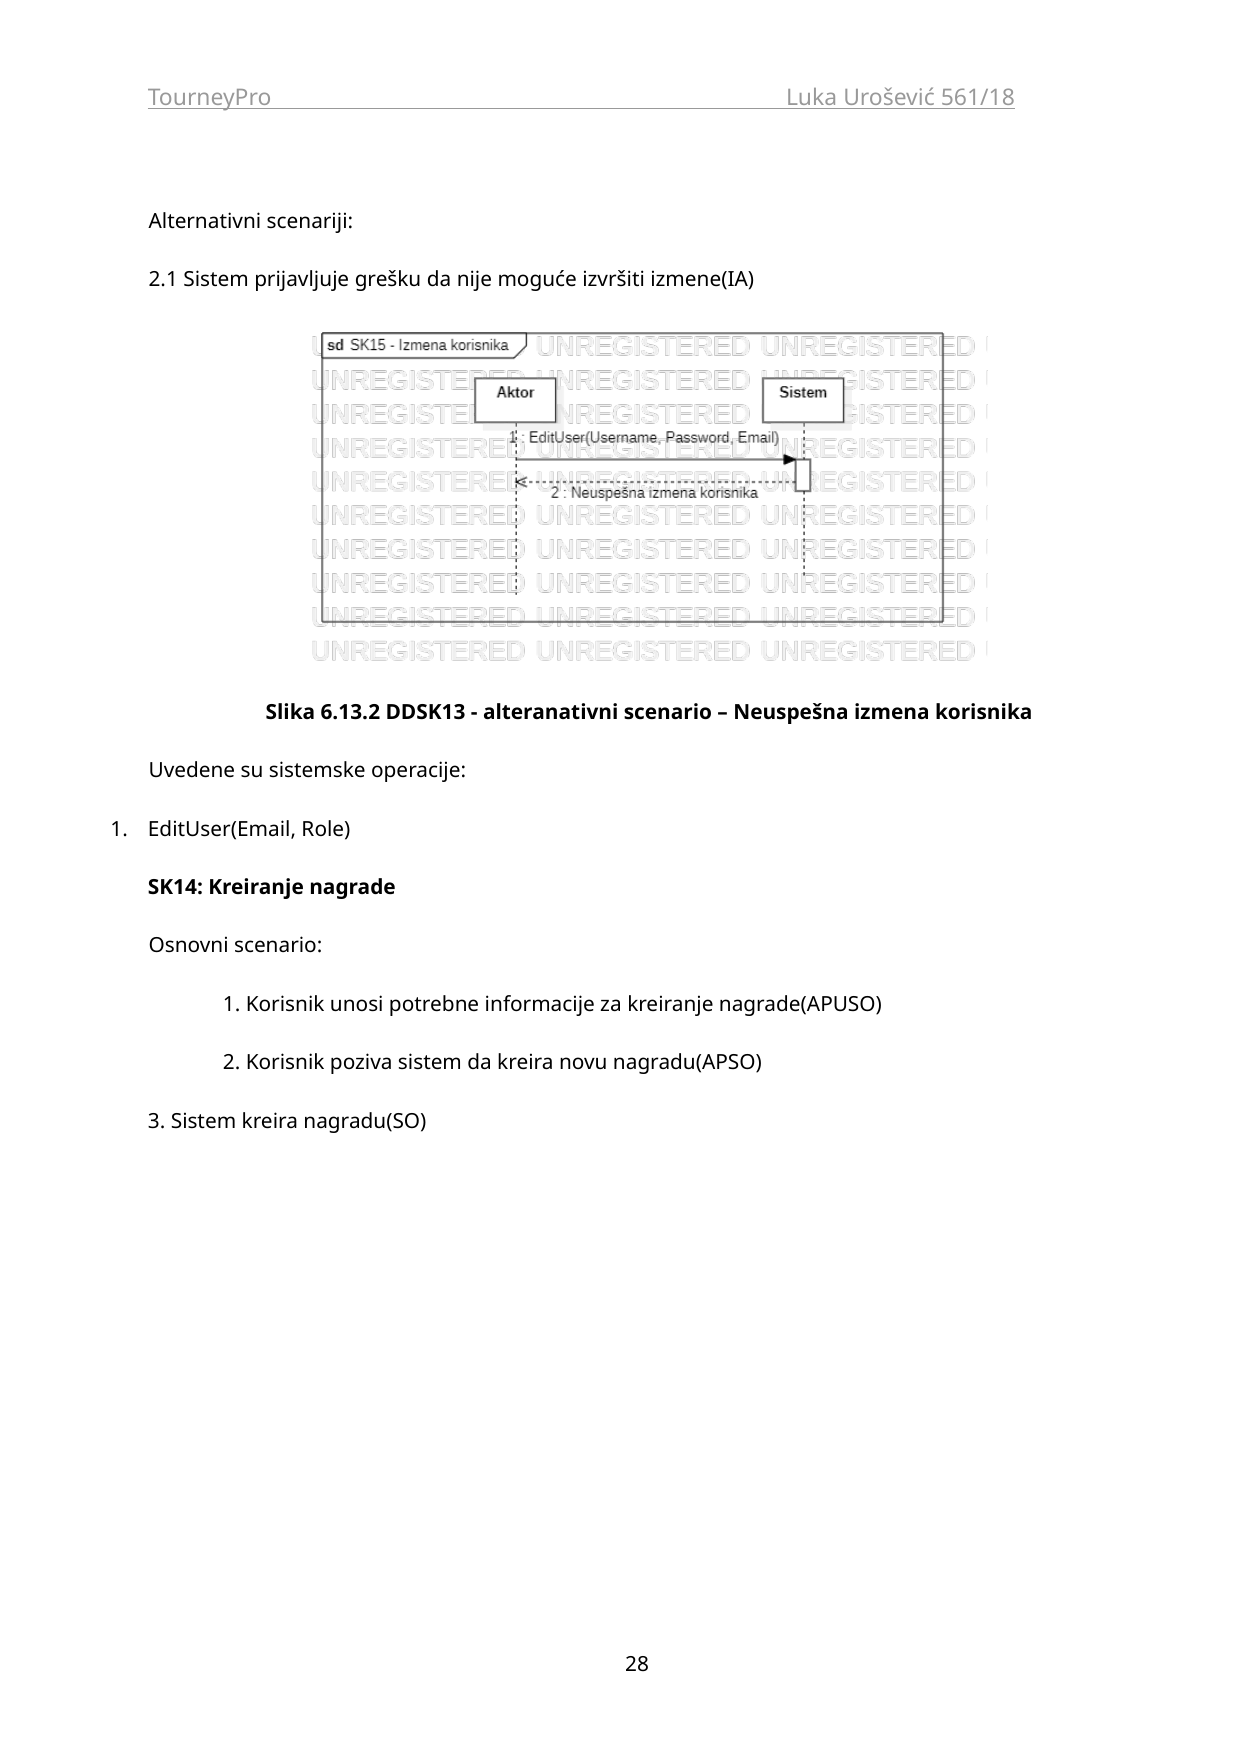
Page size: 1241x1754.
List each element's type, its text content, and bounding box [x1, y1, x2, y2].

list 3. Sistem kreira nagradu(SO) [148, 1106, 1152, 1134]
text Alternativni scenariji: [148, 206, 1152, 234]
text 2. Korisnik poziva sistem da kreira novu nagradu(APSO) [148, 1047, 1152, 1076]
text 2.1 Sistem prijavljuje grešku da nije moguće izvršiti izmene(IA) [148, 264, 1152, 293]
text SK14: Kreiranje nagrade [148, 872, 1152, 901]
picture [311, 323, 988, 667]
text Slika 6.13.2 DDSK13 - alteranativni scenario – Neuspešna izmena korisnika [147, 697, 1152, 725]
text Osnovni scenario: [148, 931, 1152, 959]
text Uvedene su sistemske operacije: [148, 755, 1152, 784]
list EditUser(Email, Role) [110, 814, 1152, 842]
text 1. Korisnik unosi potrebne informacije za kreiranje nagrade(APUSO) [148, 989, 1152, 1017]
